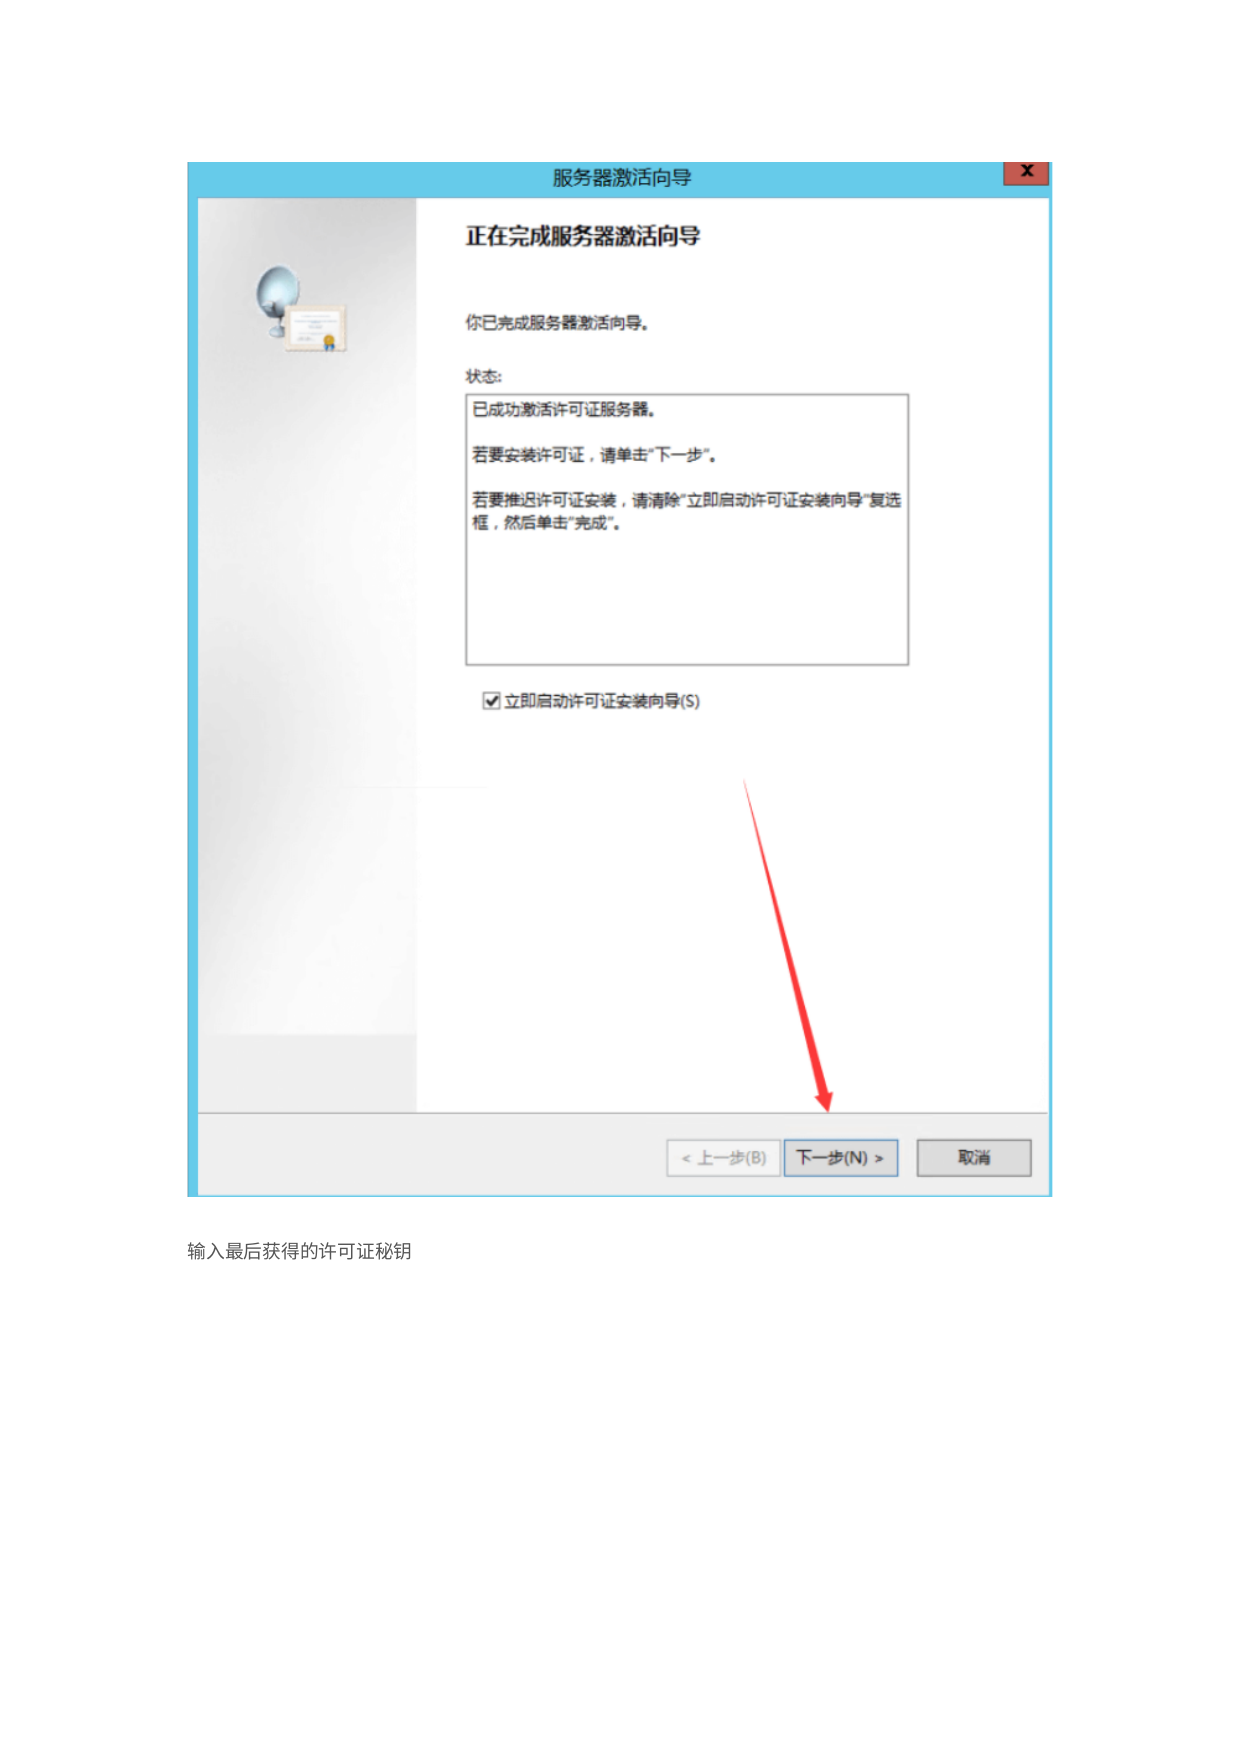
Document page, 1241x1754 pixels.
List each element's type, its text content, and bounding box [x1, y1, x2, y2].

text 输入最后获得的许可证秘钥 [187, 1234, 1053, 1267]
picture [187, 162, 1053, 1197]
